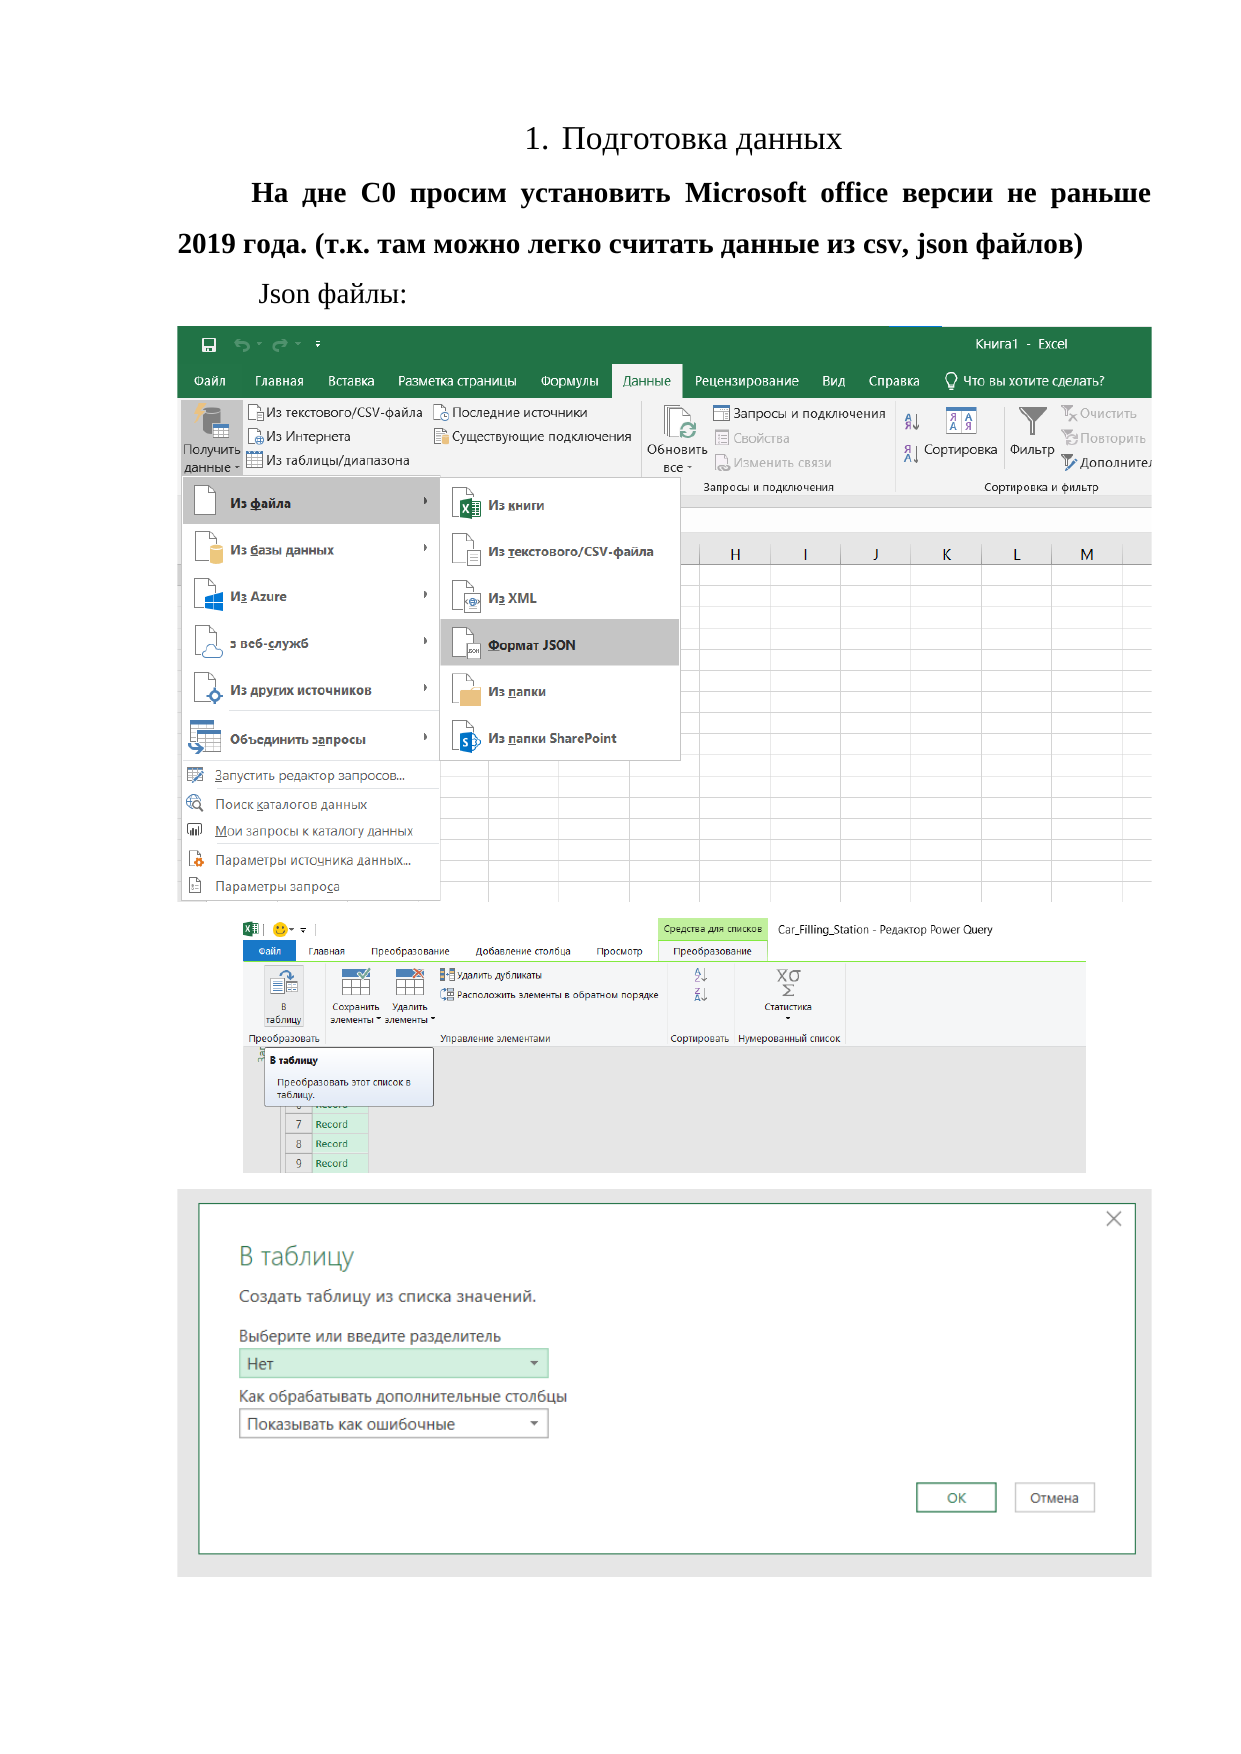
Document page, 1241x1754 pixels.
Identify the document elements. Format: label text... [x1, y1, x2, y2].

text На дне C0 просим установить Microsoft office версии не раньше 2019 года. (т.к. там можно легко считать данные из csv, json файлов) [177, 176, 1152, 259]
text Json файлы: [177, 276, 1152, 310]
picture [177, 326, 1152, 902]
picture [243, 918, 1086, 1173]
picture [177, 1189, 1152, 1577]
subtitle Подготовка данных [215, 118, 1152, 156]
